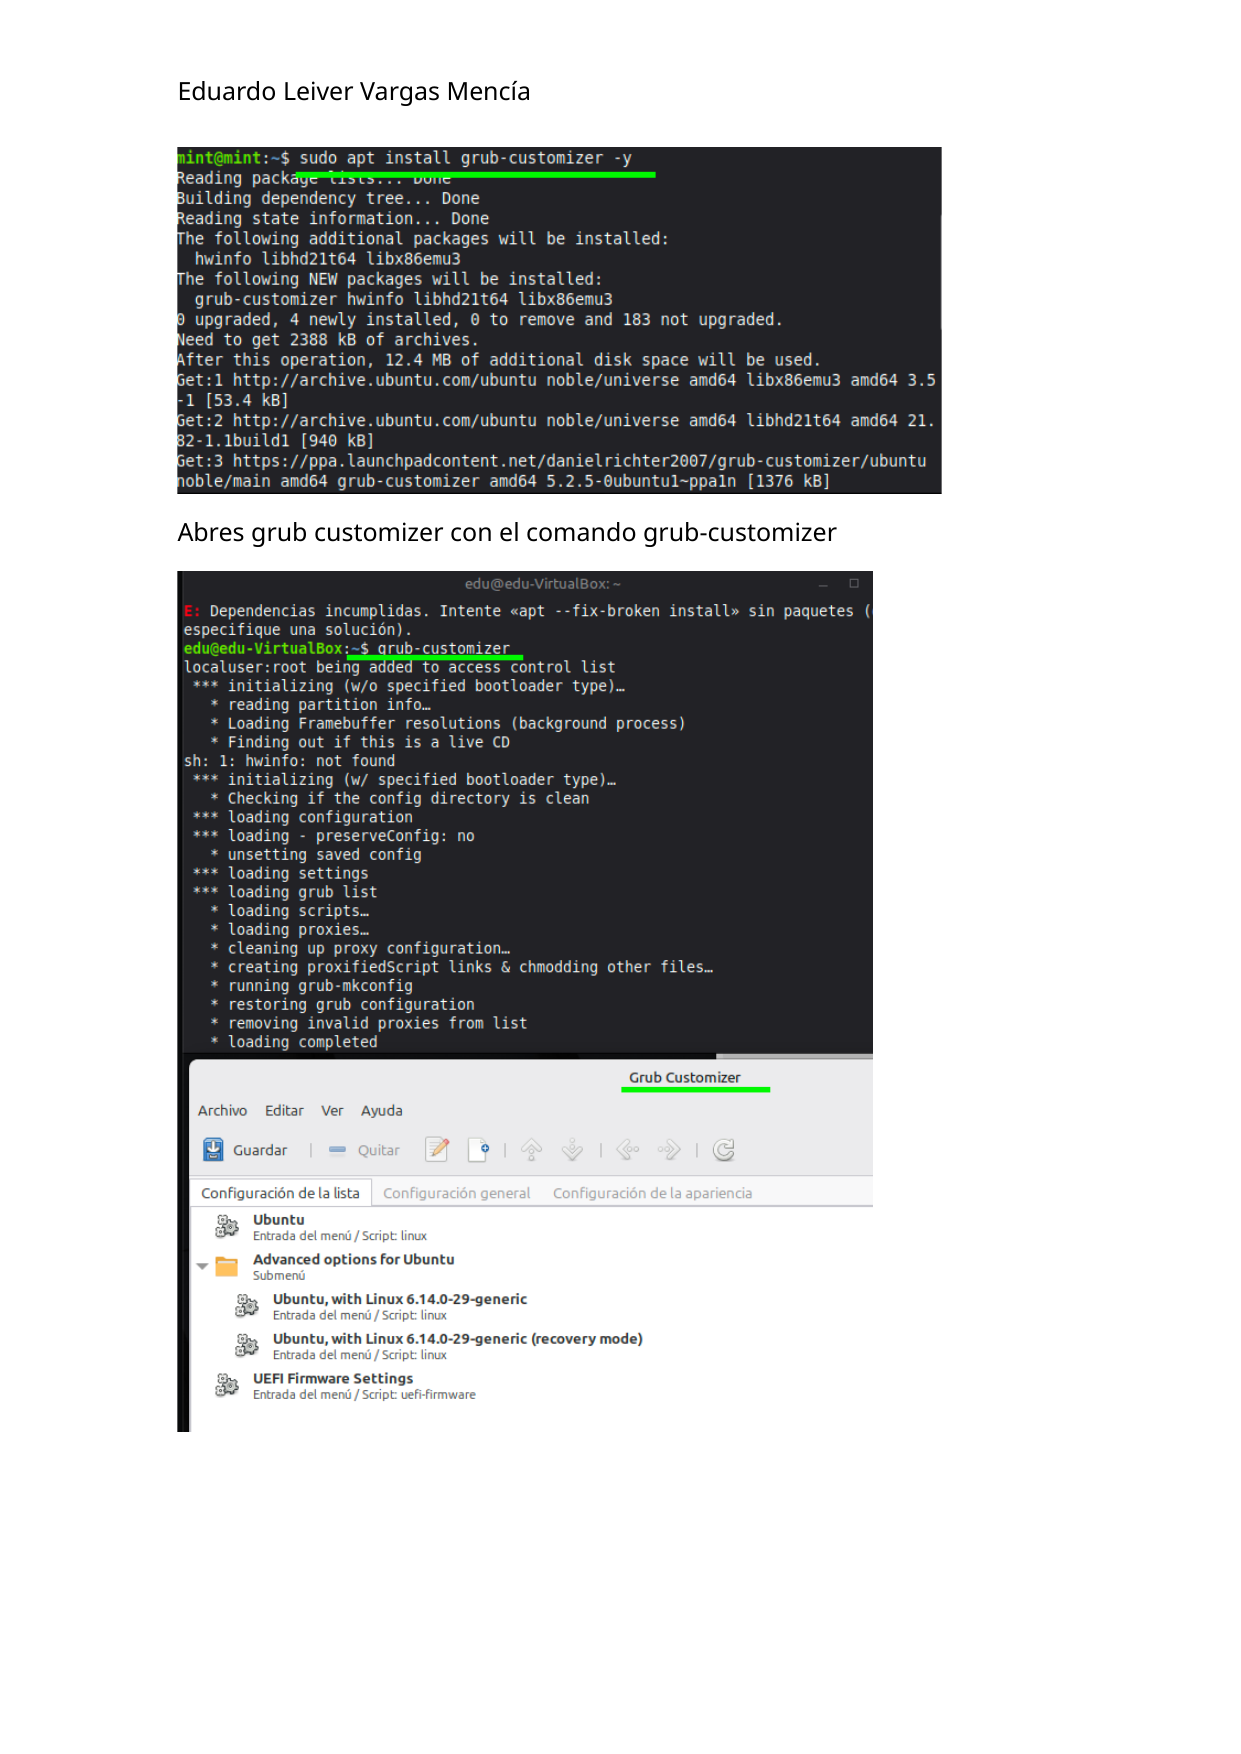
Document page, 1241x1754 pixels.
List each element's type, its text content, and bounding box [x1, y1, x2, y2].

picture [177, 147, 942, 494]
picture [177, 571, 873, 1432]
text Abres grub customizer con el comando grub-customizer [177, 515, 1063, 549]
